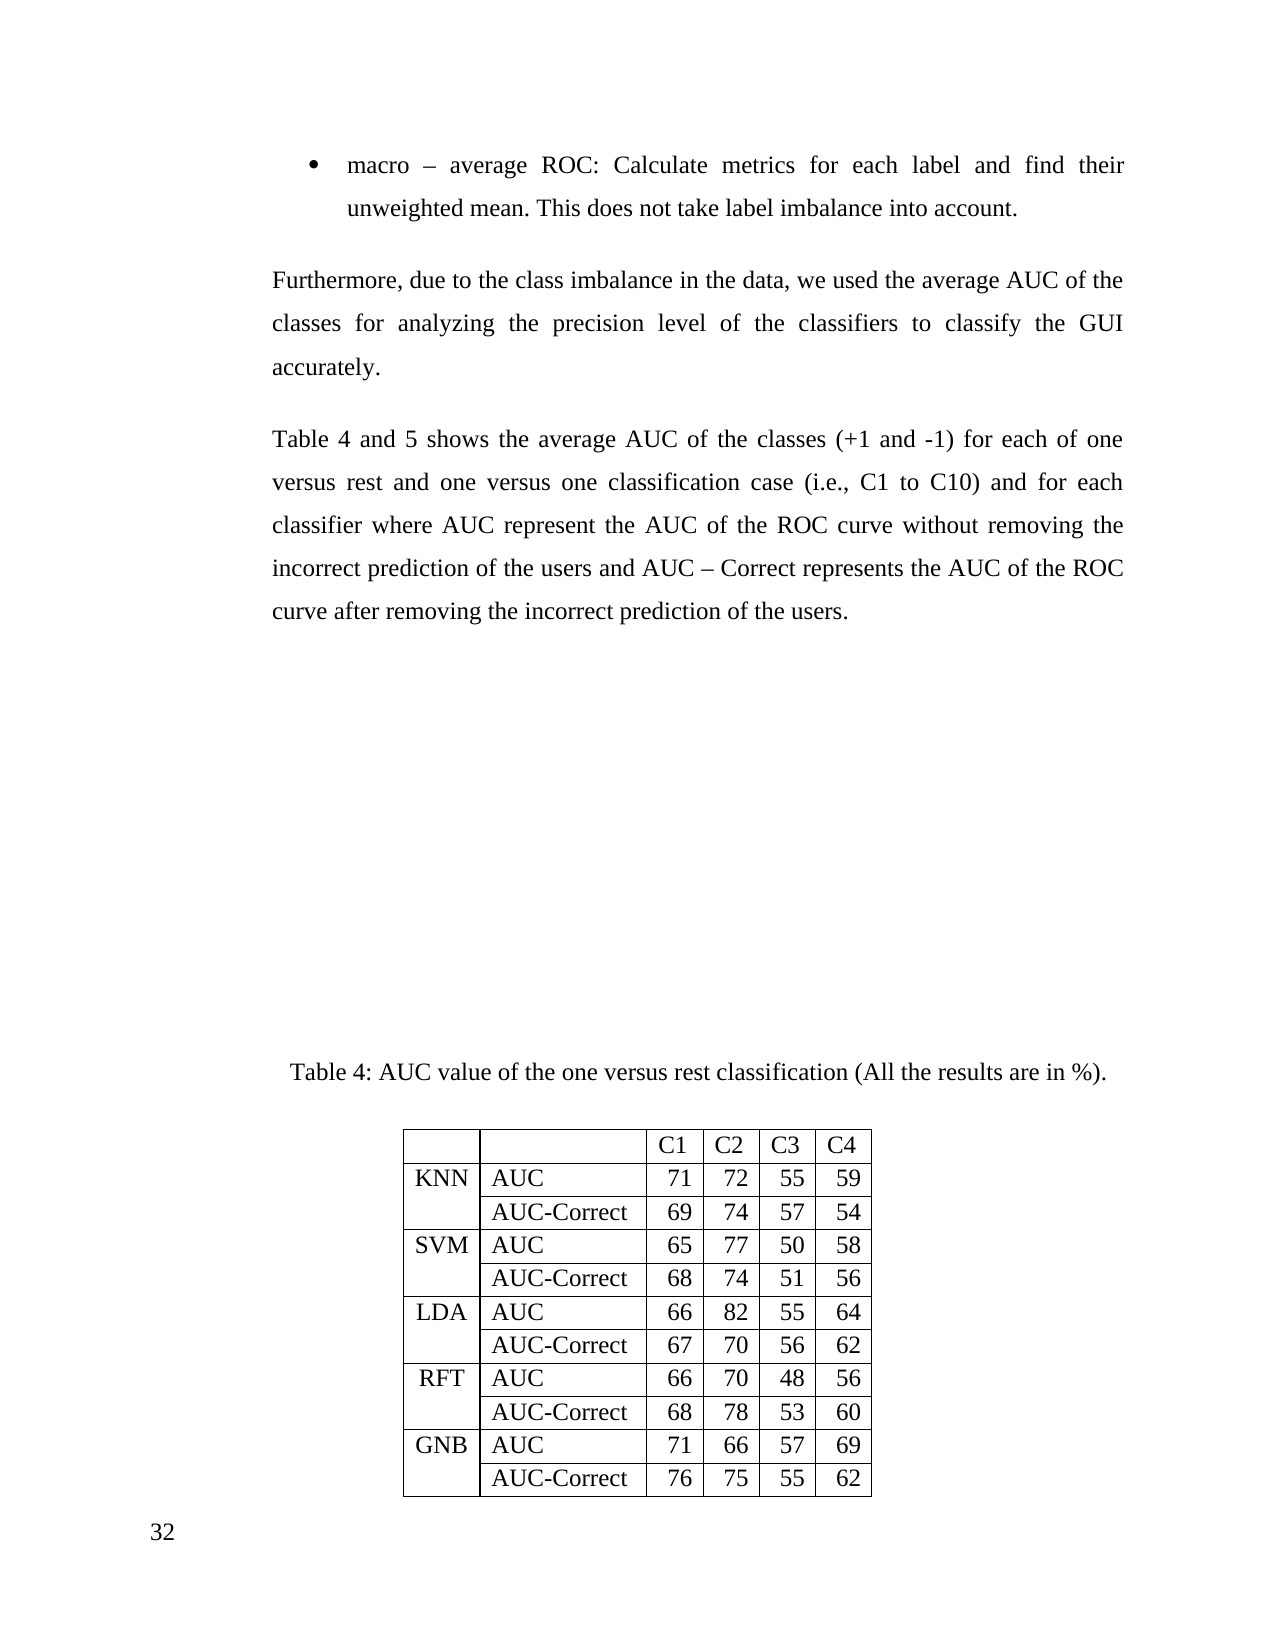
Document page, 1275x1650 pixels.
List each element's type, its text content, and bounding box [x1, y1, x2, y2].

table_cell 66 [647, 1364, 703, 1396]
table_cell 74 [704, 1197, 759, 1229]
table_cell AUC-Correct [481, 1397, 646, 1429]
table_cell 70 [704, 1364, 759, 1396]
table_cell AUC [481, 1164, 646, 1196]
table_cell 60 [816, 1397, 871, 1429]
table_cell 77 [704, 1230, 759, 1262]
table_header [481, 1130, 646, 1162]
table_cell 59 [816, 1164, 871, 1196]
table_cell 74 [704, 1264, 759, 1296]
table_header C1 [647, 1130, 703, 1162]
table_cell 72 [704, 1164, 759, 1196]
table_cell 71 [647, 1164, 703, 1196]
table_cell RFT [404, 1364, 479, 1429]
table_cell 66 [647, 1297, 703, 1329]
table_cell 55 [760, 1164, 815, 1196]
table_cell 62 [816, 1330, 871, 1362]
table_cell 68 [647, 1397, 703, 1429]
table_cell 57 [760, 1430, 815, 1462]
list Table 4 and 5 shows the average AUC of the classes (+1 and -1) for each of one versus rest and one versus one classification case (i.e., C1 to C10) and for each classifier where AUC represent the AUC of the ROC curve without removing the incorrect prediction of the users and AUC – Correct represents the AUC of the ROC curve after removing the incorrect prediction of the users. [272, 424, 1125, 625]
list Table 4: AUC value of the one versus rest classification (All the results are in %). [272, 1057, 1125, 1086]
table_cell 70 [704, 1330, 759, 1362]
table_cell AUC-Correct [481, 1464, 646, 1496]
table_cell AUC [481, 1430, 646, 1462]
table_cell 71 [647, 1430, 703, 1462]
table_header [404, 1130, 479, 1162]
table_cell 53 [760, 1397, 815, 1429]
table_header C2 [704, 1130, 759, 1162]
list Furthermore, due to the class imbalance in the data, we used the average AUC of the classes for analyzing the precision level of the classifiers to classify the GUI accurately. [272, 265, 1125, 380]
table_cell 48 [760, 1364, 815, 1396]
table_cell 62 [816, 1464, 871, 1496]
table_cell 55 [760, 1297, 815, 1329]
table_cell 65 [647, 1230, 703, 1262]
table_cell SVM [404, 1230, 479, 1296]
table_cell AUC [481, 1364, 646, 1396]
table_cell 82 [704, 1297, 759, 1329]
table_cell KNN [404, 1164, 479, 1229]
table_cell 66 [704, 1430, 759, 1462]
table_cell 75 [704, 1464, 759, 1496]
table_cell 69 [816, 1430, 871, 1462]
table_cell GNB [404, 1430, 479, 1496]
table_cell 54 [816, 1197, 871, 1229]
table_cell AUC [481, 1297, 646, 1329]
table_cell 51 [760, 1264, 815, 1296]
table_cell 68 [647, 1264, 703, 1296]
table_cell AUC [481, 1230, 646, 1262]
table_cell 56 [816, 1364, 871, 1396]
table_cell 56 [816, 1264, 871, 1296]
table_cell 55 [760, 1464, 815, 1496]
table_cell 69 [647, 1197, 703, 1229]
table_cell 78 [704, 1397, 759, 1429]
list macro – average ROC: Calculate metrics for each label and find their unweighted mean. This does not take label imbalance into account. [309, 150, 1125, 222]
table_cell AUC-Correct [481, 1330, 646, 1362]
table_cell 58 [816, 1230, 871, 1262]
table_cell AUC-Correct [481, 1264, 646, 1296]
table_cell 67 [647, 1330, 703, 1362]
table_cell 56 [760, 1330, 815, 1362]
table_cell 64 [816, 1297, 871, 1329]
table_header C4 [816, 1130, 871, 1162]
table_cell 50 [760, 1230, 815, 1262]
table_header C3 [760, 1130, 815, 1162]
table_cell 57 [760, 1197, 815, 1229]
table_cell LDA [404, 1297, 479, 1362]
table_cell 76 [647, 1464, 703, 1496]
table_cell AUC-Correct [481, 1197, 646, 1229]
